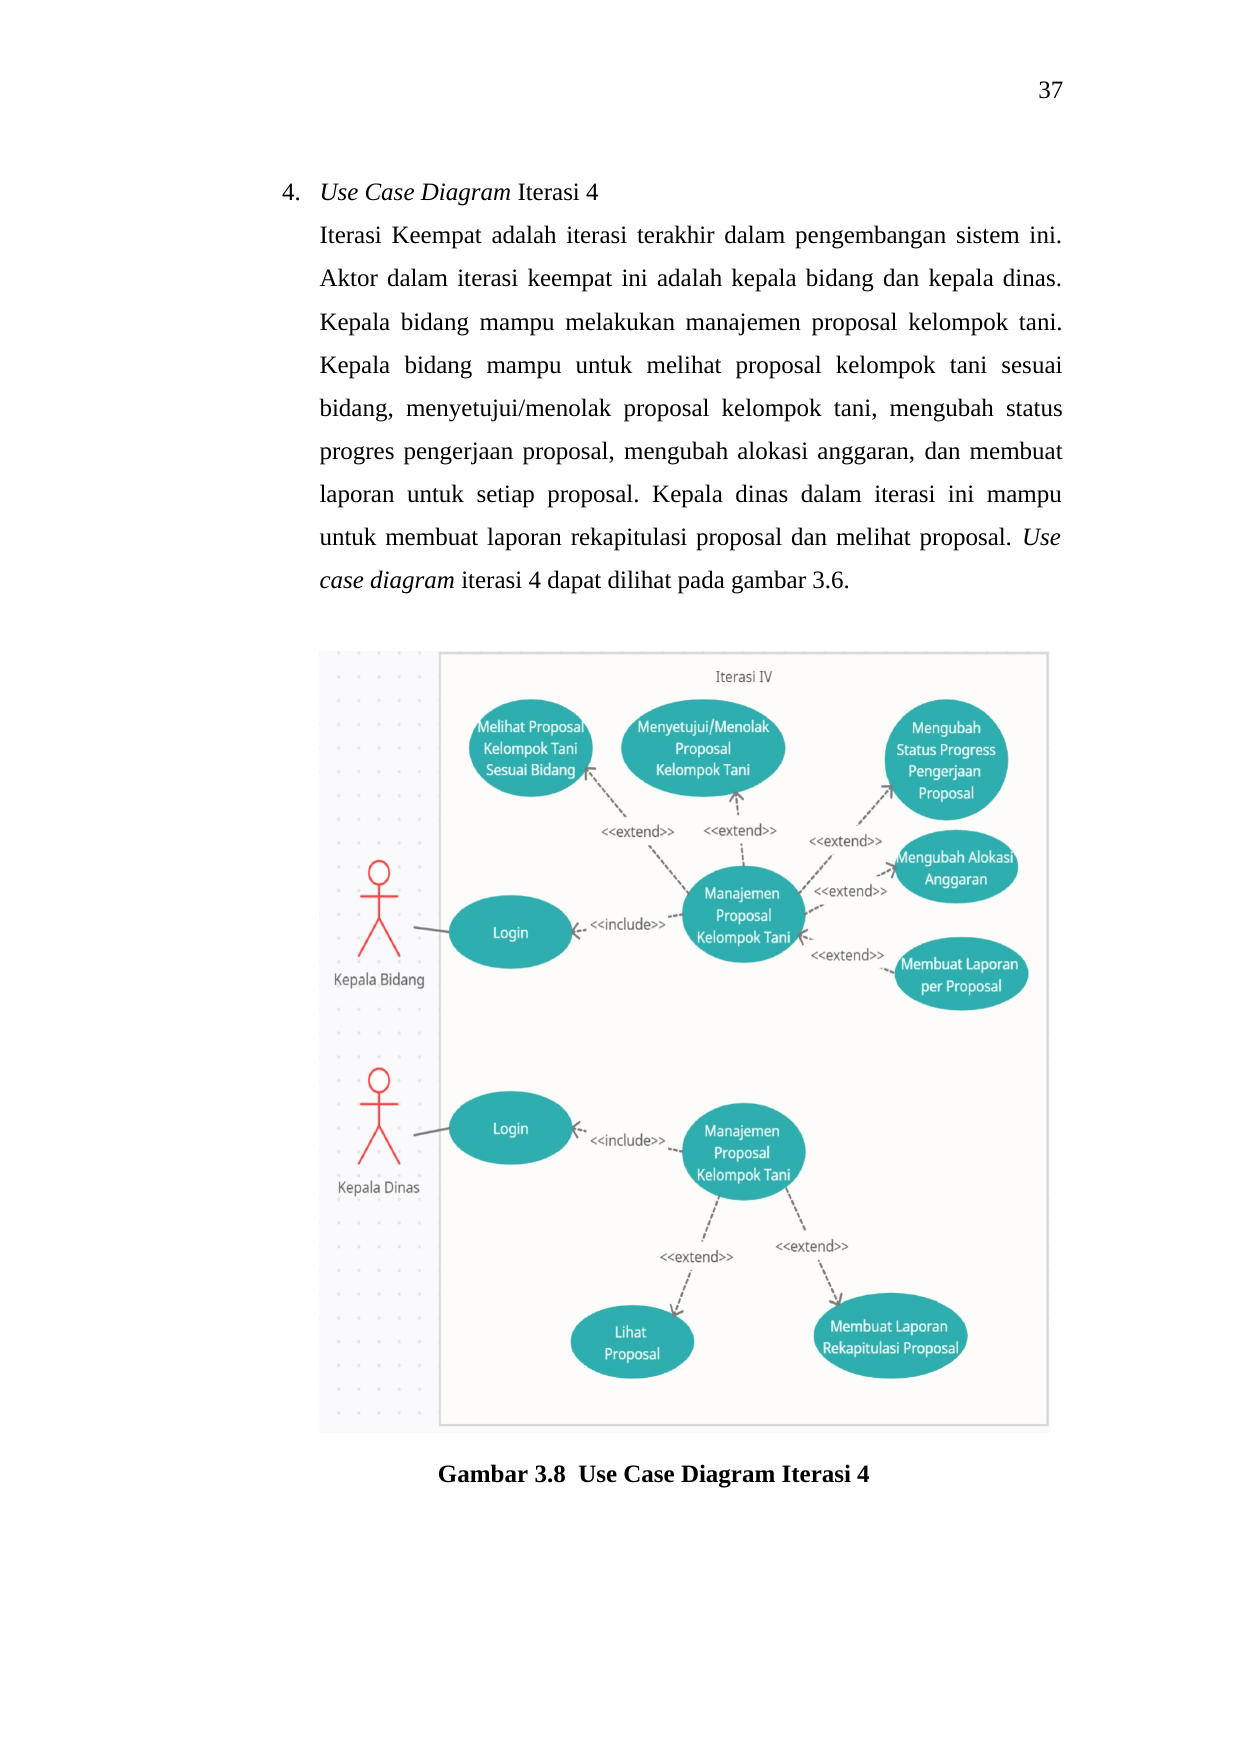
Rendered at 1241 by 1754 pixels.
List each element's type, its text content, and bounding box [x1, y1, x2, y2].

picture [319, 651, 1051, 1433]
list Iterasi Keempat adalah iterasi terakhir dalam pengembangan sistem ini. Aktor dalam iterasi keempat ini adalah kepala bidang dan kepala dinas. Kepala bidang mampu melakukan manajemen proposal kelompok tani. Kepala bidang mampu untuk melihat proposal kelompok tani sesuai bidang, menyetujui/menolak proposal kelompok tani, mengubah status progres pengerjaan proposal, mengubah alokasi anggaran, dan membuat laporan untuk setiap proposal. Kepala dinas dalam iterasi ini mampu untuk membuat laporan rekapitulasi proposal dan melihat proposal. Use case diagram iterasi 4 dapat dilihat pada gambar 3.6. [319, 220, 1063, 594]
list Use Case Diagram Iterasi 4 [282, 177, 1063, 206]
